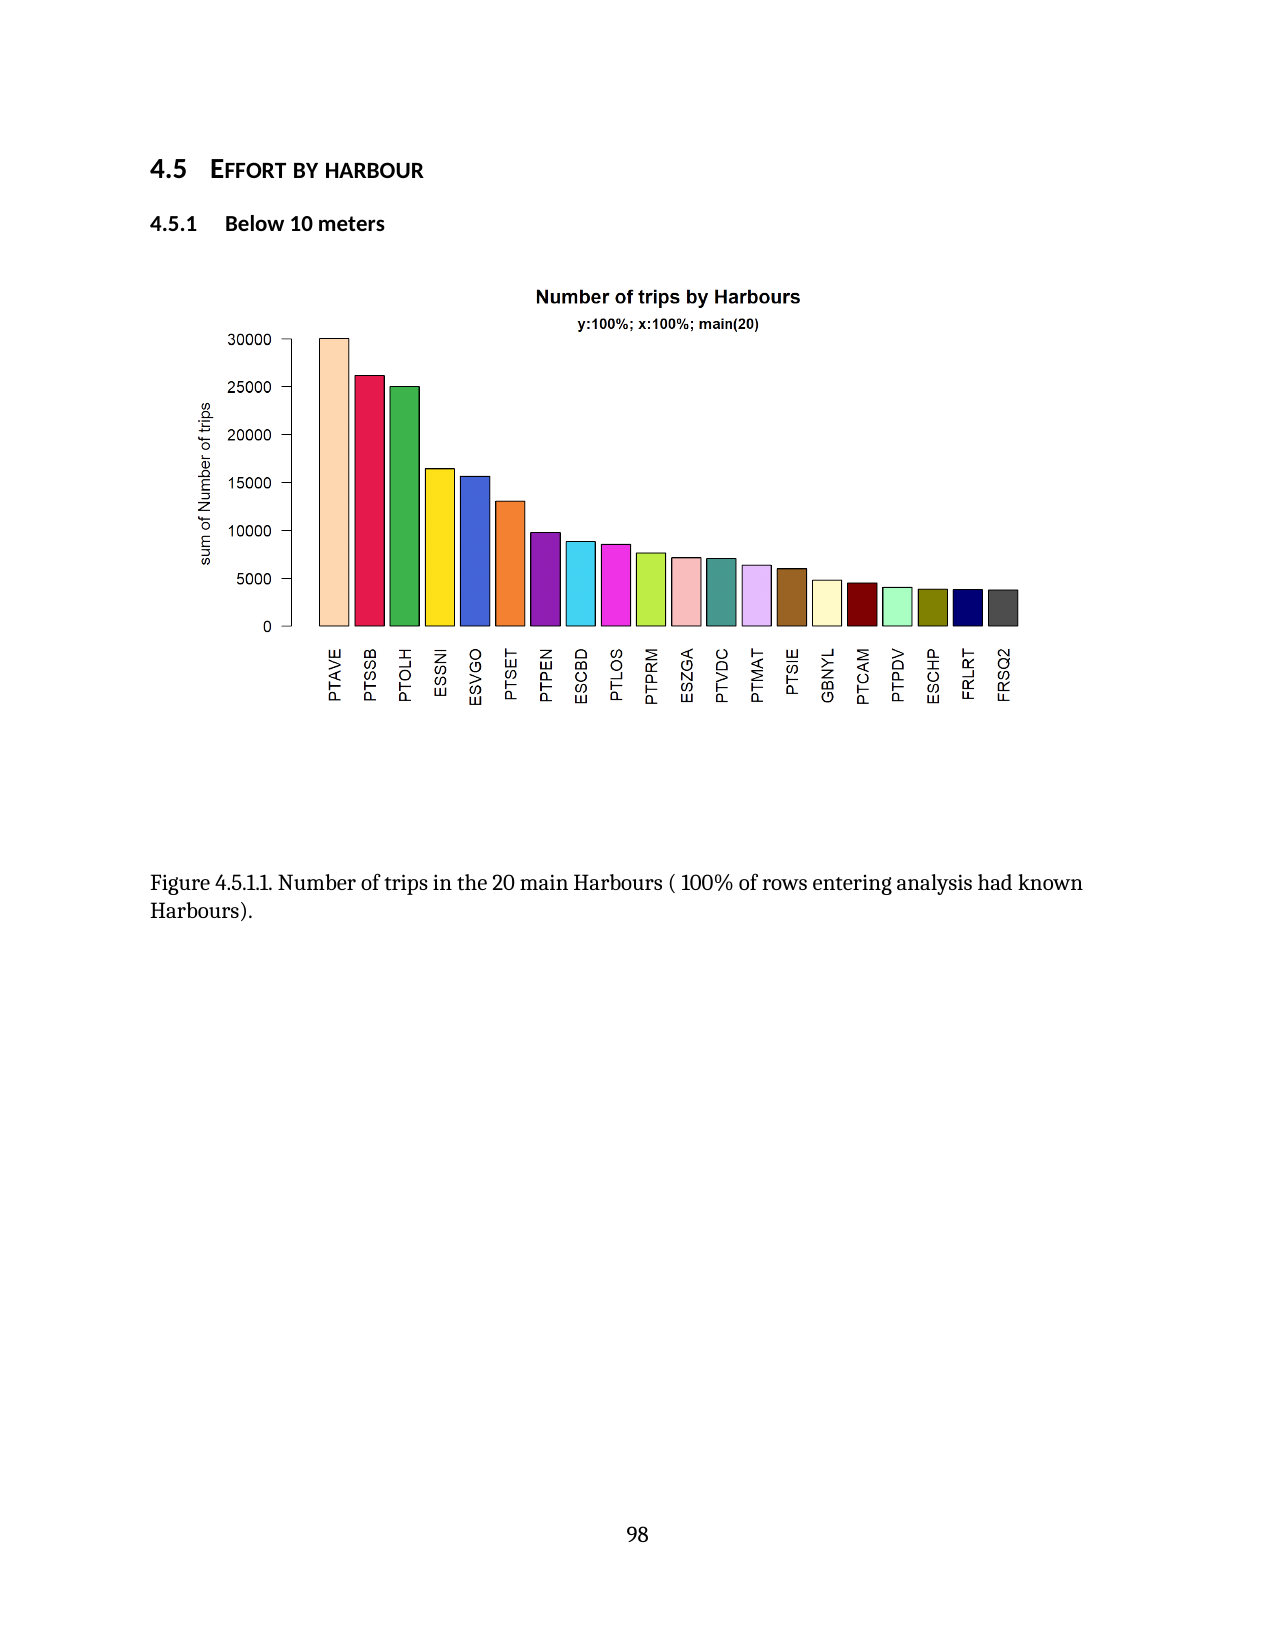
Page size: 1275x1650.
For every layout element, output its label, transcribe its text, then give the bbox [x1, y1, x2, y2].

text Figure 4.5.1.1. Number of trips in the 20 main Harbours ( 100% of rows entering analysis had known Harbours). [150, 868, 1125, 924]
subtitle Effort by harbour [150, 150, 1125, 186]
subtitle Below 10 meters [150, 209, 1125, 237]
picture [150, 258, 1125, 868]
